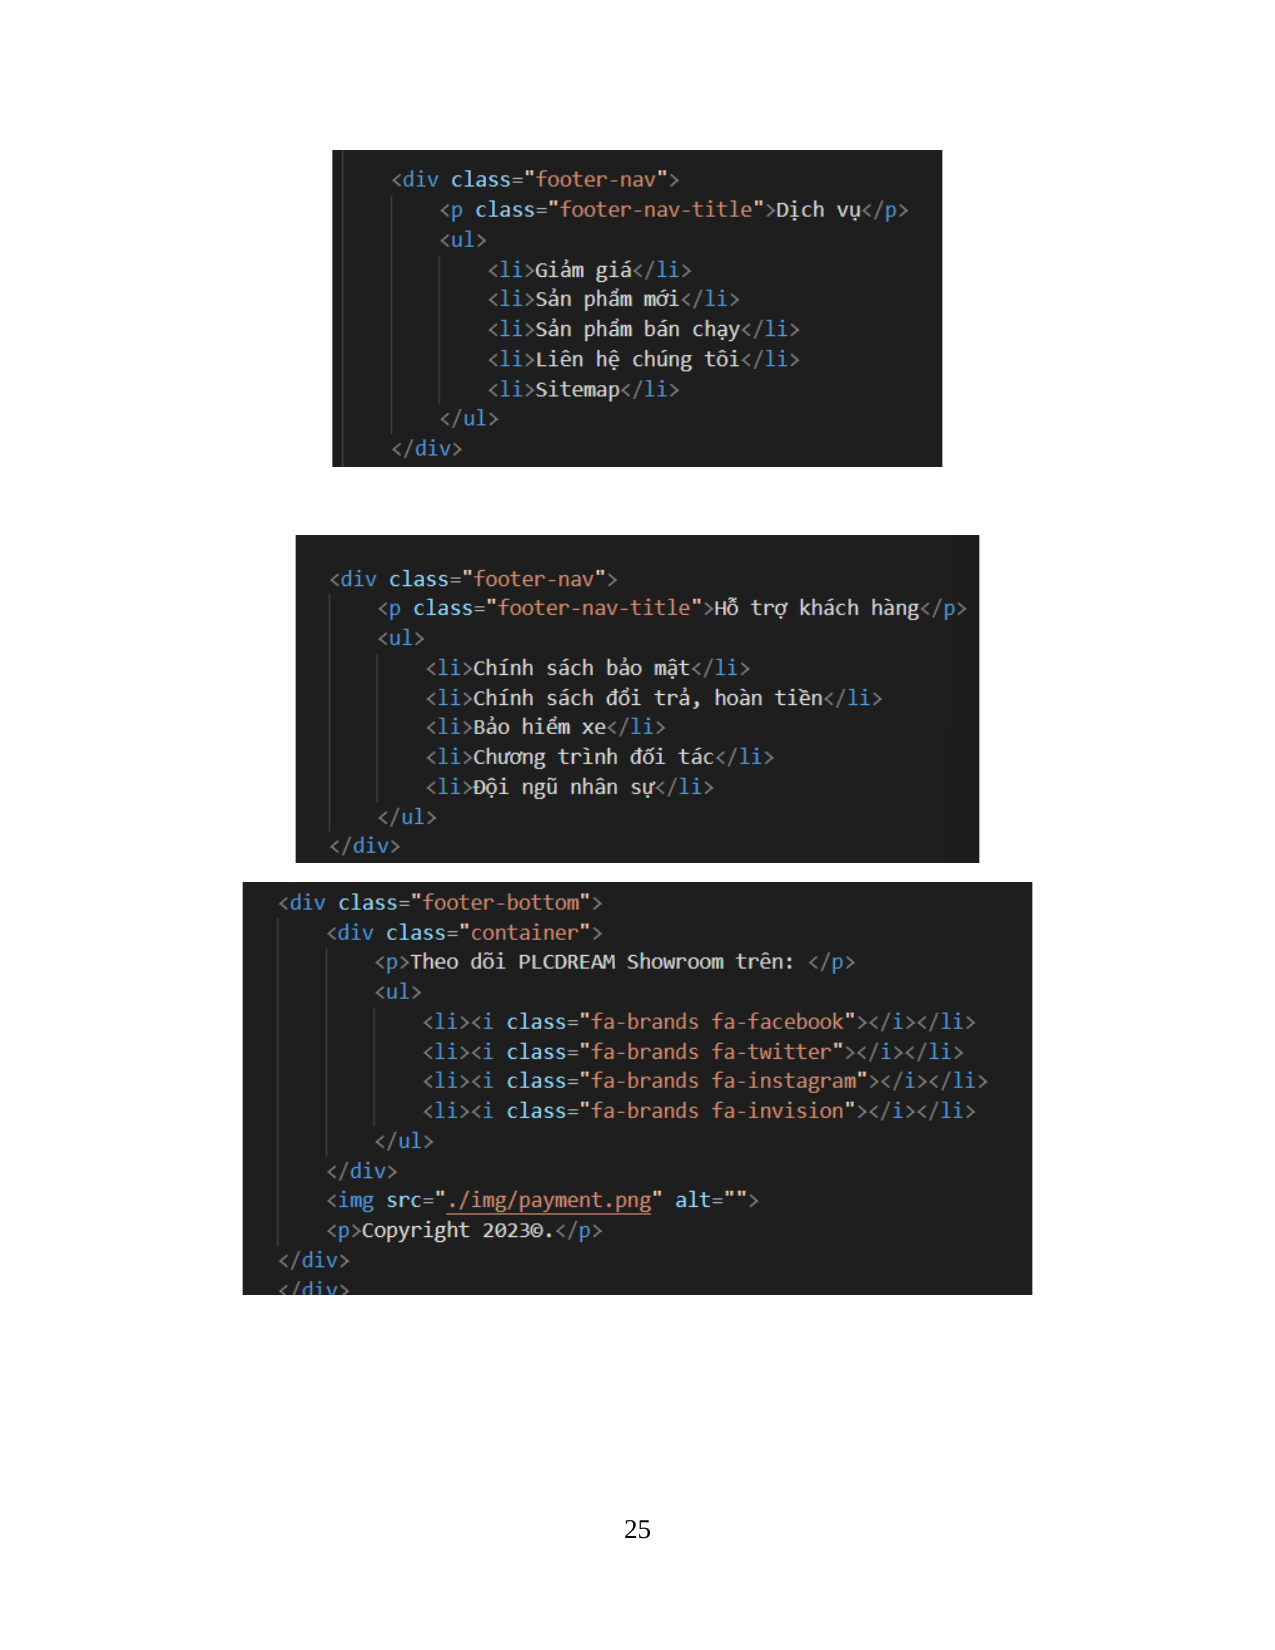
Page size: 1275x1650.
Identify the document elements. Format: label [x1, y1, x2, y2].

picture [295, 535, 980, 863]
picture [332, 150, 943, 467]
picture [242, 882, 1033, 1295]
